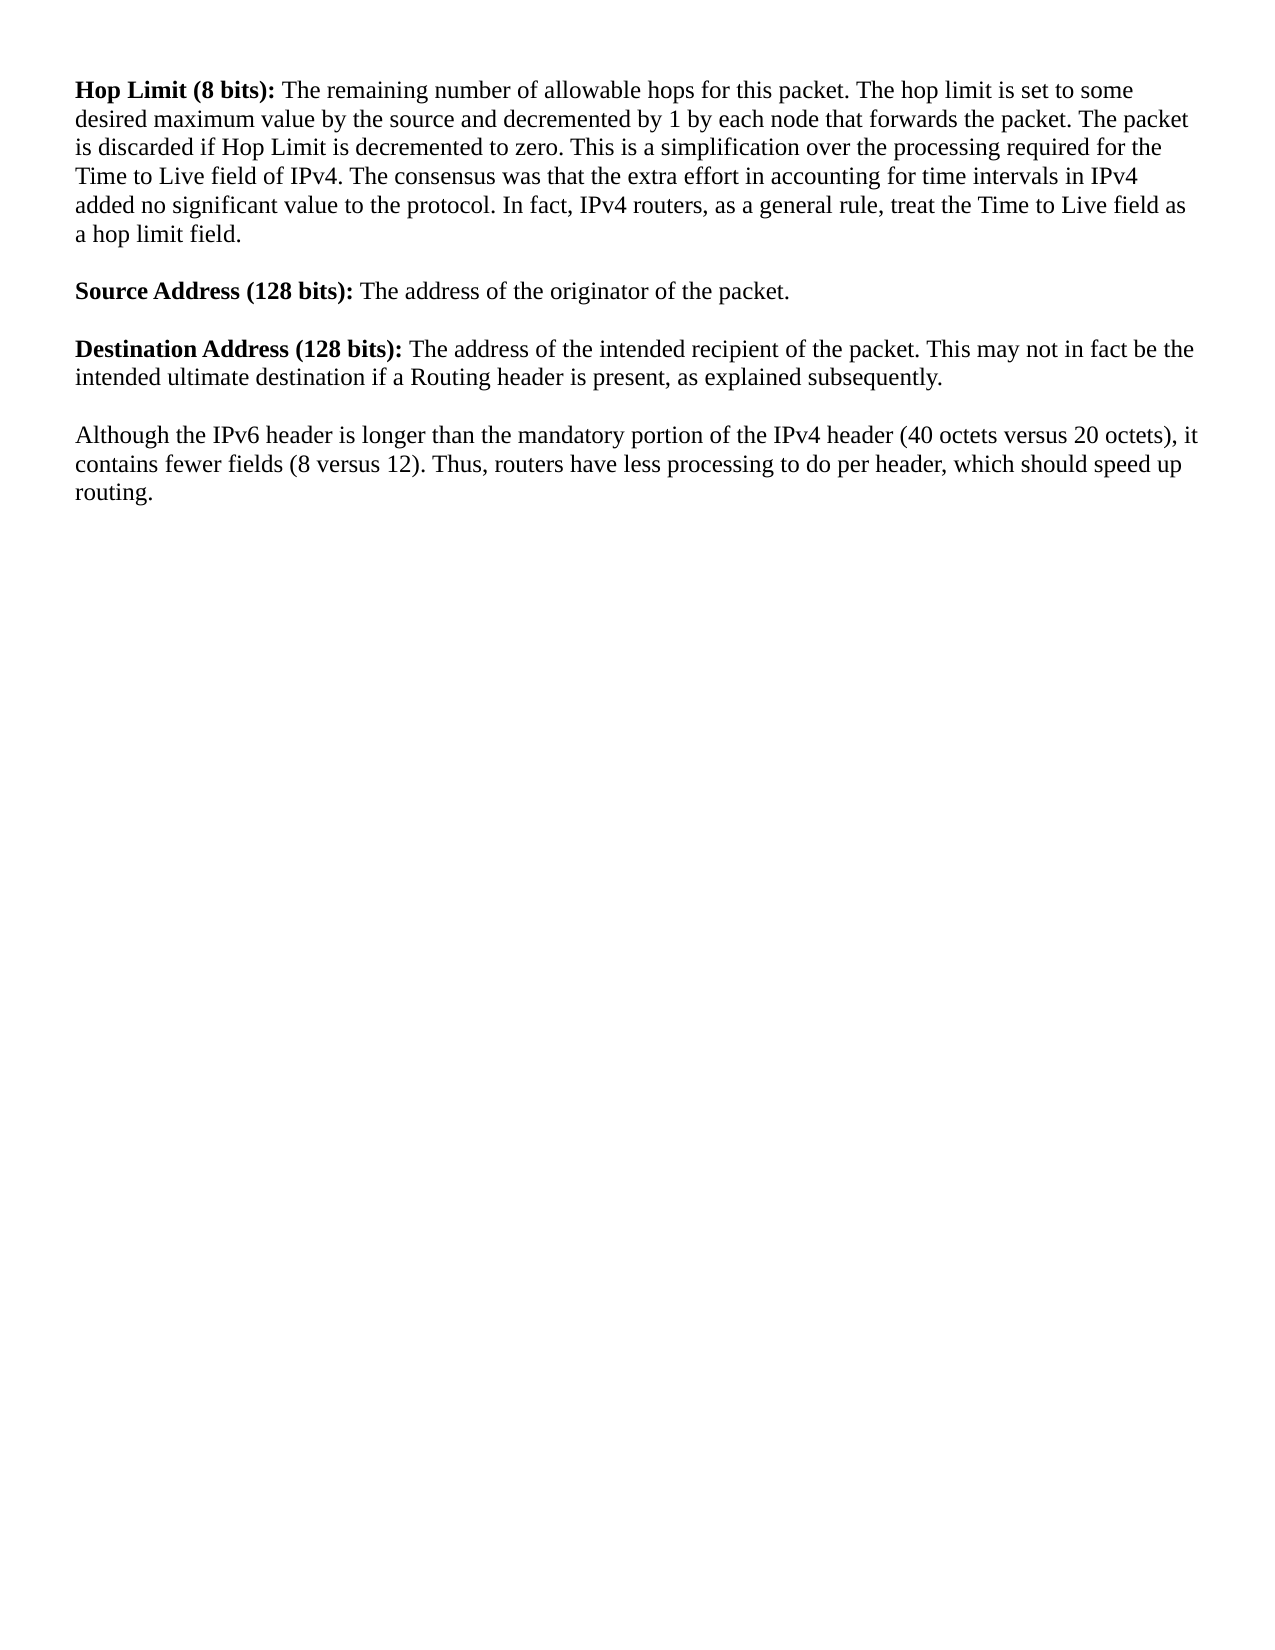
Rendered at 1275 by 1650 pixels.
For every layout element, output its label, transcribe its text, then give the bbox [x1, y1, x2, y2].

text Hop Limit (8 bits): The remaining number of allowable hops for this packet. The hop limit is set to some desired maximum value by the source and decremented by 1 by each node that forwards the packet. The packet is discarded if Hop Limit is decremented to zero. This is a simplification over the processing required for the Time to Live field of IPv4. The consensus was that the extra effort in accounting for time intervals in IPv4 added no significant value to the protocol. In fact, IPv4 routers, as a general rule, treat the Time to Live field as a hop limit field. [75, 75, 1200, 247]
text Destination Address (128 bits): The address of the intended recipient of the packet. This may not in fact be the intended ultimate destination if a Routing header is present, as explained subsequently. [75, 334, 1200, 391]
text Source Address (128 bits): The address of the originator of the packet. [75, 276, 1200, 305]
text Although the IPv6 header is longer than the mandatory portion of the IPv4 header (40 octets versus 20 octets), it contains fewer fields (8 versus 12). Thus, routers have less processing to do per header, which should speed up routing. [75, 420, 1200, 506]
